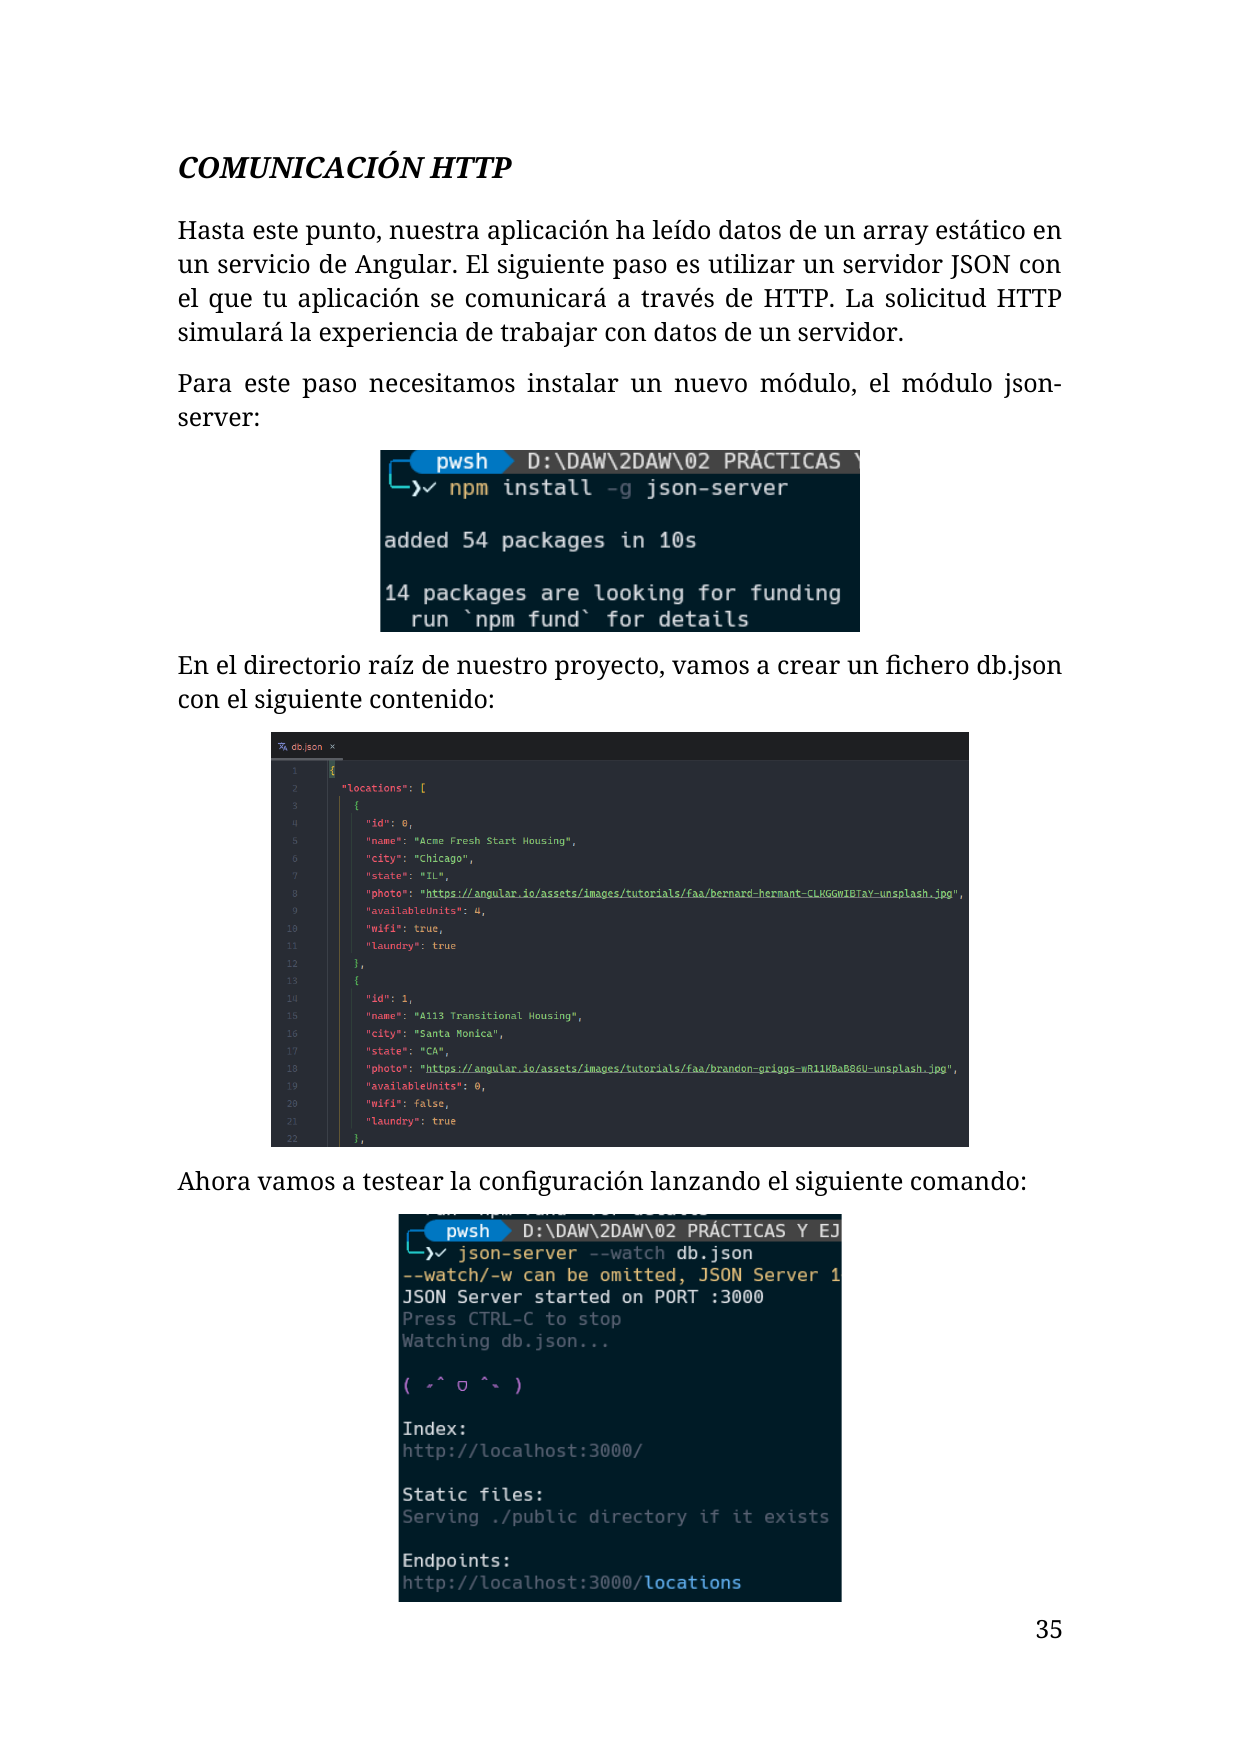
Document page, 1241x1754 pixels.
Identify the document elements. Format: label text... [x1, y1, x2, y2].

text En el directorio raíz de nuestro proyecto, vamos a crear un fichero db.json con el siguiente contenido: [177, 648, 1063, 716]
picture [398, 1214, 842, 1602]
text Hasta este punto, nuestra aplicación ha leído datos de un array estático en un servicio de Angular. El siguiente paso es utilizar un servidor JSON con el que tu aplicación se comunicará a través de HTTP. La solicitud HTTP simulará la experiencia de trabajar con datos de un servidor. [177, 212, 1063, 348]
picture [380, 450, 860, 632]
picture [271, 732, 969, 1147]
subtitle COMUNICACIÓN HTTP [177, 148, 1063, 187]
text Para este paso necesitamos instalar un nuevo módulo, el módulo json-server: [177, 365, 1063, 433]
text Ahora vamos a testear la configuración lanzando el siguiente comando: [177, 1163, 1063, 1197]
